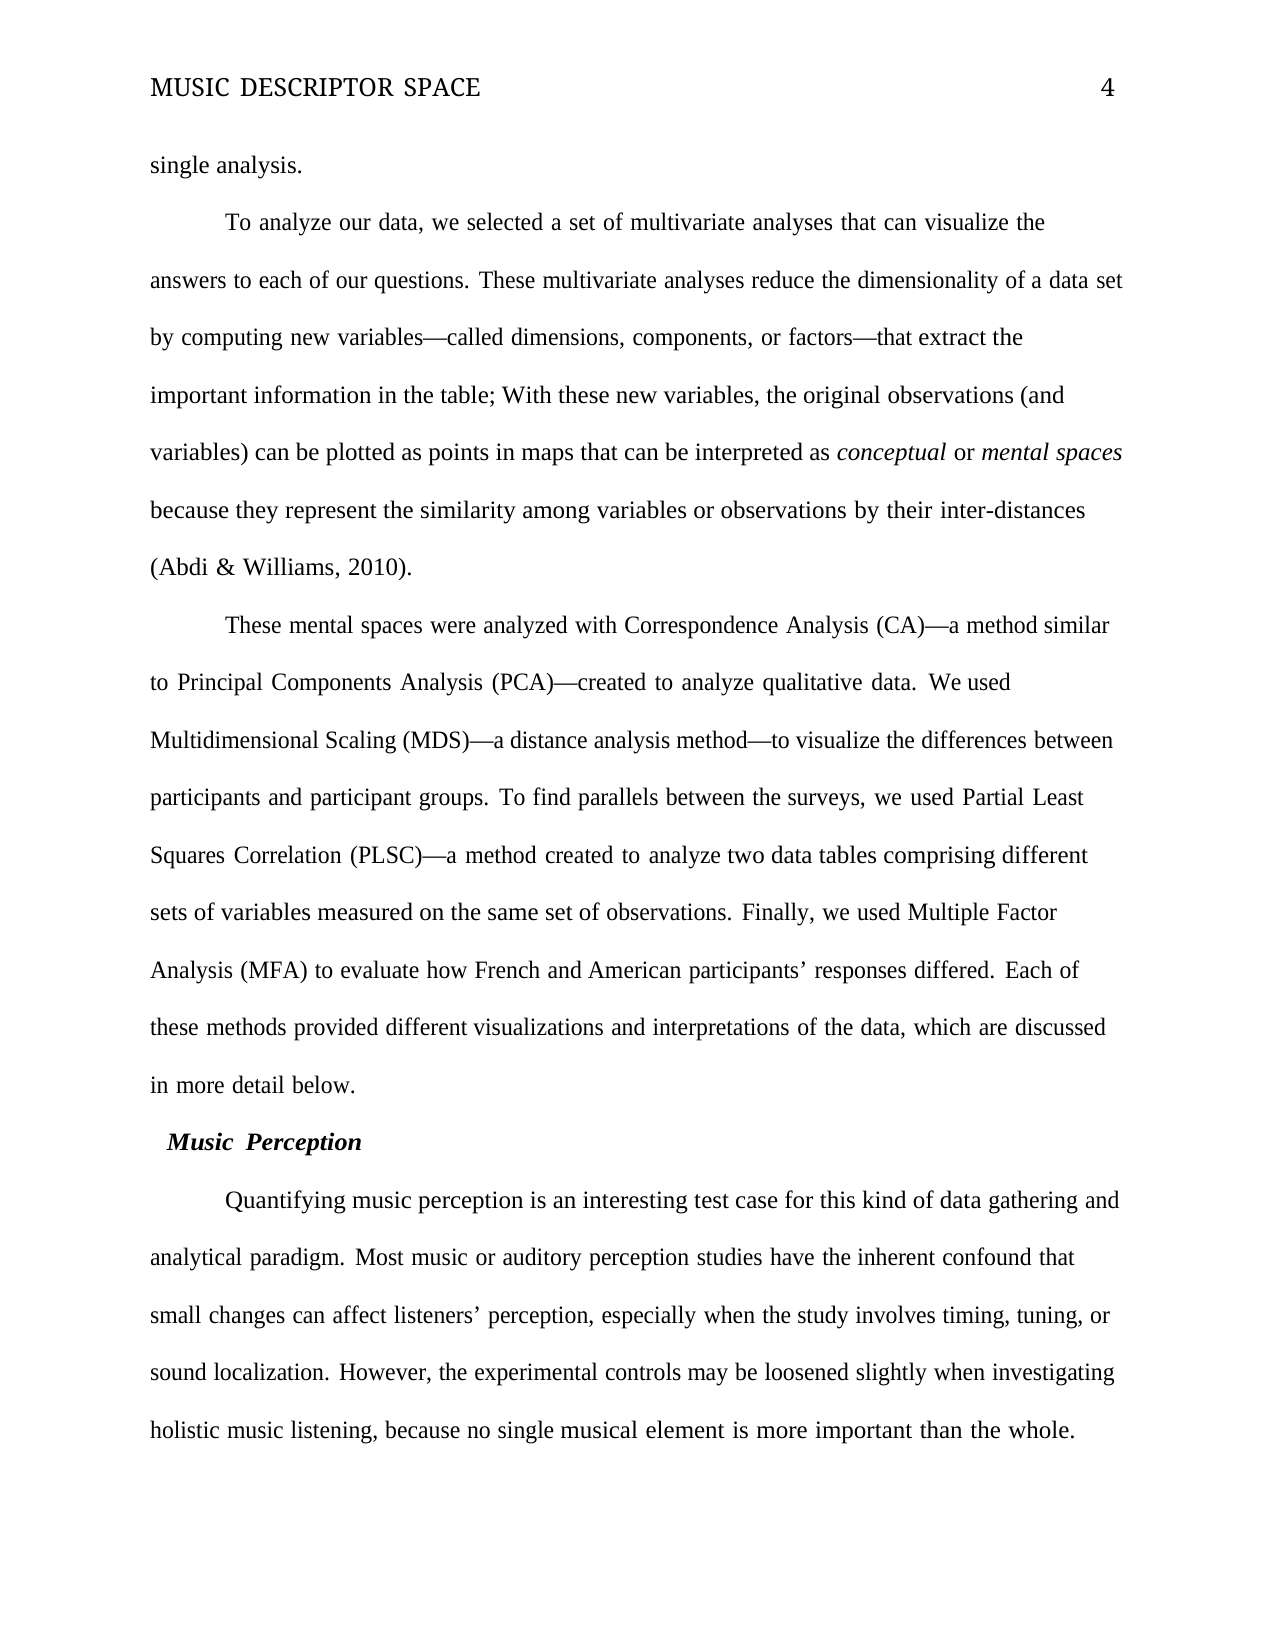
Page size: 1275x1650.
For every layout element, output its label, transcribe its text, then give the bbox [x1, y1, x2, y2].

text Quantifying music perception is an interesting test case for this kind of data gathering and analytical paradigm. Most music or auditory perception studies have the inherent confound that small changes can affect listeners’ perception, especially when the study involves timing, tuning, or sound localization. However, the experimental controls may be loosened slightly when investigating holistic music listening, because no single musical element is more important than the whole. [150, 1185, 1125, 1444]
text To analyze our data, we selected a set of multivariate analyses that can visualize the answers to each of our questions. These multivariate analyses reduce the dimensionality of a data set by computing new variables—called dimensions, components, or factors—that extract the important information in the table; With these new variables, the original observations (and variables) can be plotted as points in maps that can be interpreted as conceptual or mental spaces because they represent the similarity among variables or observations by their inter-distances (Abdi & Williams, 2010). [150, 207, 1125, 581]
subtitle Music Perception [167, 1127, 1125, 1156]
text These mental spaces were analyzed with Correspondence Analysis (CA)—a method similar to Principal Components Analysis (PCA)—created to analyze qualitative data. We used Multidimensional Scaling (MDS)—a distance analysis method—to visualize the differences between participants and participant groups. To find parallels between the surveys, we used Partial Least Squares Correlation (PLSC)—a method created to analyze two data tables comprising different sets of variables measured on the same set of observations. Finally, we used Multiple Factor Analysis (MFA) to evaluate how French and American participants’ responses differed. Each of these methods provided different visualizations and interpretations of the data, which are discussed in more detail below. [150, 610, 1125, 1099]
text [150, 150, 1125, 179]
